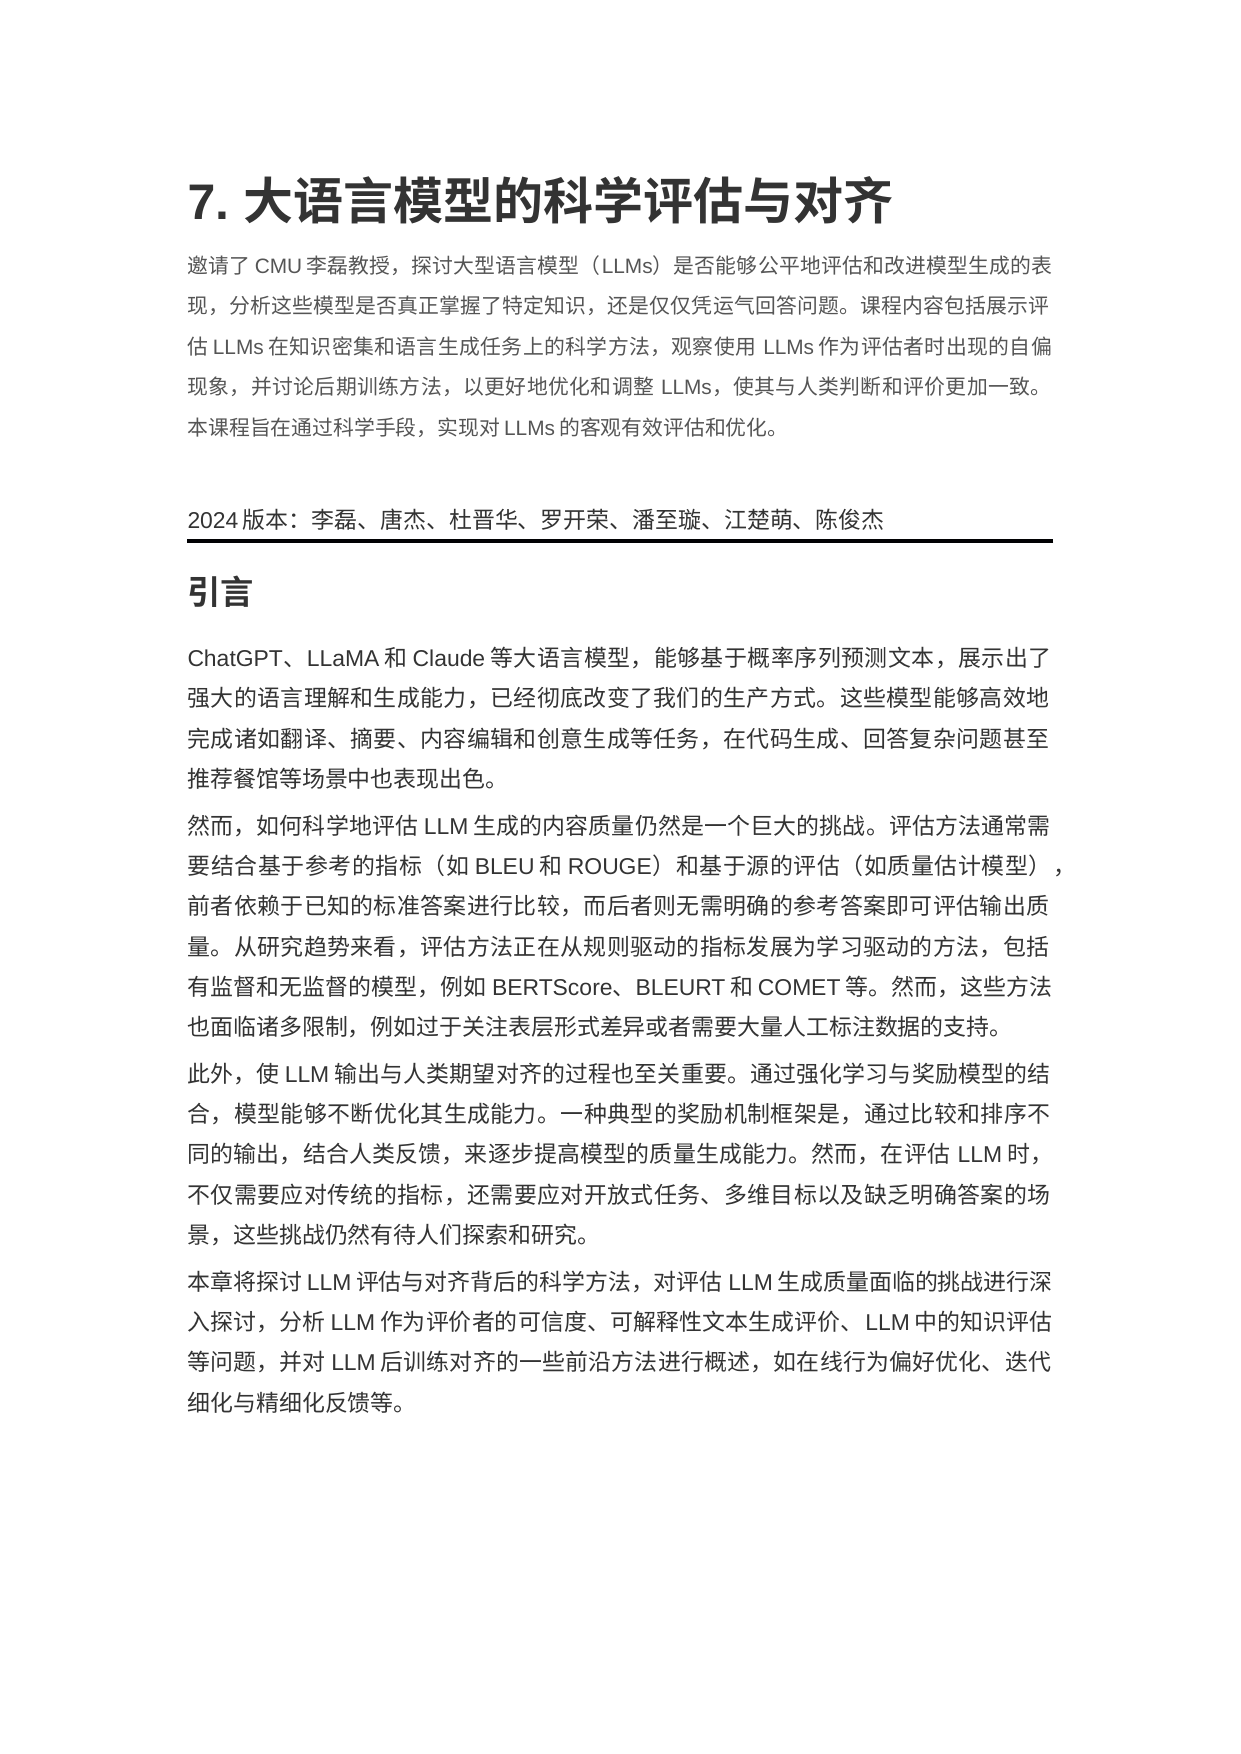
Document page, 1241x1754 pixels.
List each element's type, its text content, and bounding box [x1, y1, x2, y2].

text 邀请了CMU李磊教授，探讨大型语言模型（LLMs）是否能够公平地评估和改进模型生成的表现，分析这些模型是否真正掌握了特定知识，还是仅仅凭运气回答问题。课程内容包括展示评估LLMs在知识密集和语言生成任务上的科学方法，观察使用LLMs作为评估者时出现的自偏现象，并讨论后期训练方法，以更好地优化和调整LLMs，使其与人类判断和评价更加一致。本课程旨在通过科学手段，实现对LLMs的客观有效评估和优化。 [187, 244, 1053, 290]
title 7. 大语言模型的科学评估与对齐 [187, 158, 1053, 238]
list 2024版本：李磊、唐杰、杜晋华、罗开荣、潘至璇、江楚萌、陈俊杰 [187, 499, 1053, 539]
text 然而，如何科学地评估LLM生成的内容质量仍然是一个巨大的挑战。评估方法通常需要结合基于参考的指标（如BLEU和ROUGE）和基于源的评估（如质量估计模型），前者依赖于已知的标准答案进行比较，而后者则无需明确的参考答案即可评估输出质量。从研究趋势来看，评估方法正在从规则驱动的指标发展为学习驱动的方法，包括有监督和无监督的模型，例如BERTScore、BLEURT和COMET等。然而，这些方法也面临诸多限制，例如过于关注表层形式差异或者需要大量人工标注数据的支持。 [187, 804, 1053, 1046]
text ChatGPT、LLaMA和Claude等大语言模型，能够基于概率序列预测文本，展示出了强大的语言理解和生成能力，已经彻底改变了我们的生产方式。这些模型能够高效地完成诸如翻译、摘要、内容编辑和创意生成等任务，在代码生成、回答复杂问题甚至推荐餐馆等场景中也表现出色。 [187, 636, 1053, 798]
text 邀请了CMU李磊教授，探讨大型语言模型（LLMs）是否能够公平地评估和改进模型生成的表现，分析这些模型是否真正掌握了特定知识，还是仅仅凭运气回答问题。课程内容包括展示评估LLMs在知识密集和语言生成任务上的科学方法，观察使用LLMs作为评估者时出现的自偏现象，并讨论后期训练方法，以更好地优化和调整LLMs，使其与人类判断和评价更加一致。本课程旨在通过科学手段，实现对LLMs的客观有效评估和优化。 [187, 320, 1053, 375]
text 邀请了CMU李磊教授，探讨大型语言模型（LLMs）是否能够公平地评估和改进模型生成的表现，分析这些模型是否真正掌握了特定知识，还是仅仅凭运气回答问题。课程内容包括展示评估LLMs在知识密集和语言生成任务上的科学方法，观察使用LLMs作为评估者时出现的自偏现象，并讨论后期训练方法，以更好地优化和调整LLMs，使其与人类判断和评价更加一致。本课程旨在通过科学手段，实现对LLMs的客观有效评估和优化。 [187, 399, 1053, 446]
text 此外，使LLM输出与人类期望对齐的过程也至关重要。通过强化学习与奖励模型的结合，模型能够不断优化其生成能力。一种典型的奖励机制框架是，通过比较和排序不同的输出，结合人类反馈，来逐步提高模型的质量生成能力。然而，在评估LLM时，不仅需要应对传统的指标，还需要应对开放式任务、多维目标以及缺乏明确答案的场景，这些挑战仍然有待人们探索和研究。 [187, 1052, 1053, 1254]
subtitle 引言 [187, 549, 1053, 630]
text 本章将探讨LLM评估与对齐背后的科学方法，对评估LLM生成质量面临的挑战进行深入探讨，分析LLM作为评价者的可信度、可解释性文本生成评价、LLM中的知识评估等问题，并对LLM后训练对齐的一些前沿方法进行概述，如在线行为偏好优化、迭代细化与精细化反馈等。 [187, 1260, 1053, 1421]
